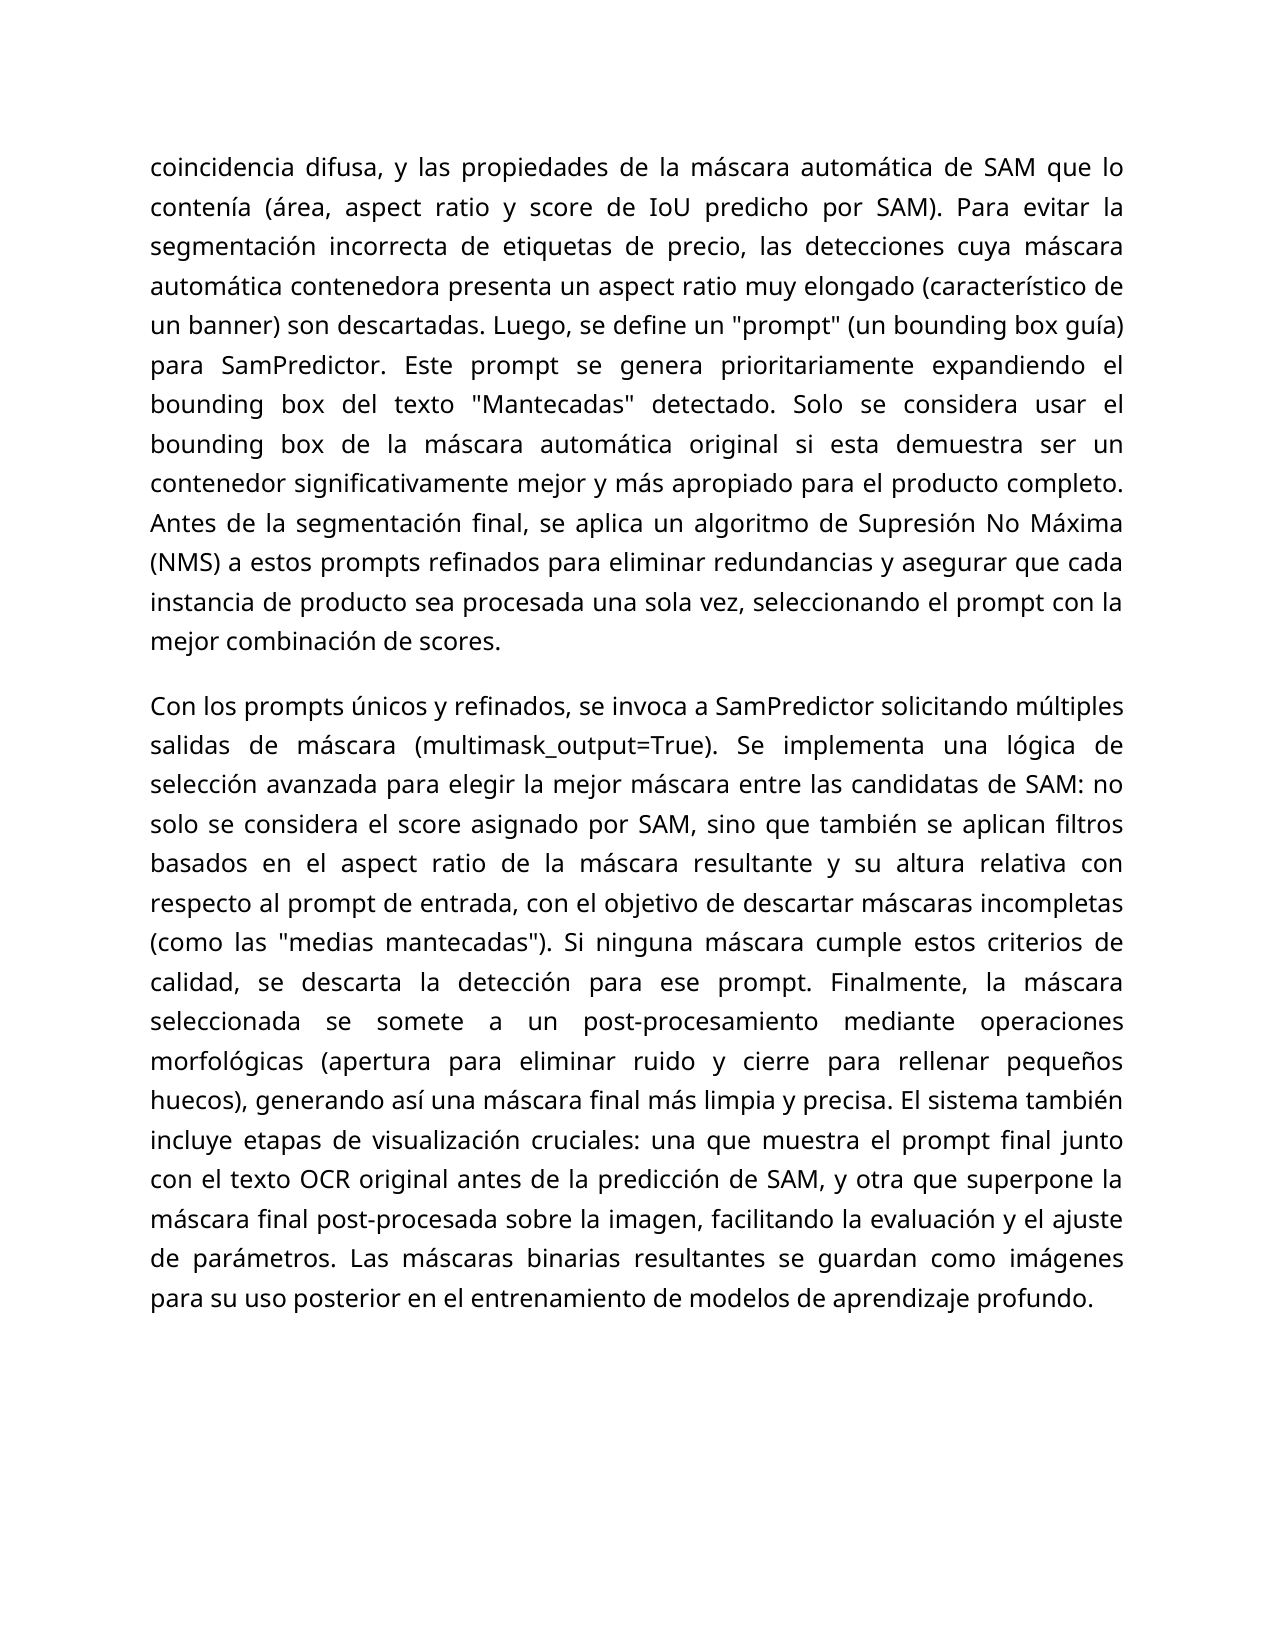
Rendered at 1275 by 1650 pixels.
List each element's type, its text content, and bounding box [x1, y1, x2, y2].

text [150, 150, 1125, 658]
text Con los prompts únicos y refinados, se invoca a SamPredictor solicitando múltiples salidas de máscara (multimask_output=True). Se implementa una lógica de selección avanzada para elegir la mejor máscara entre las candidatas de SAM: no solo se considera el score asignado por SAM, sino que también se aplican filtros basados en el aspect ratio de la máscara resultante y su altura relativa con respecto al prompt de entrada, con el objetivo de descartar máscaras incompletas (como las "medias mantecadas"). Si ninguna máscara cumple estos criterios de calidad, se descarta la detección para ese prompt. Finalmente, la máscara seleccionada se somete a un post-procesamiento mediante operaciones morfológicas (apertura para eliminar ruido y cierre para rellenar pequeños huecos), generando así una máscara final más limpia y precisa. El sistema también incluye etapas de visualización cruciales: una que muestra el prompt final junto con el texto OCR original antes de la predicción de SAM, y otra que superpone la máscara final post-procesada sobre la imagen, facilitando la evaluación y el ajuste de parámetros. Las máscaras binarias resultantes se guardan como imágenes para su uso posterior en el entrenamiento de modelos de aprendizaje profundo. [150, 688, 1125, 1314]
